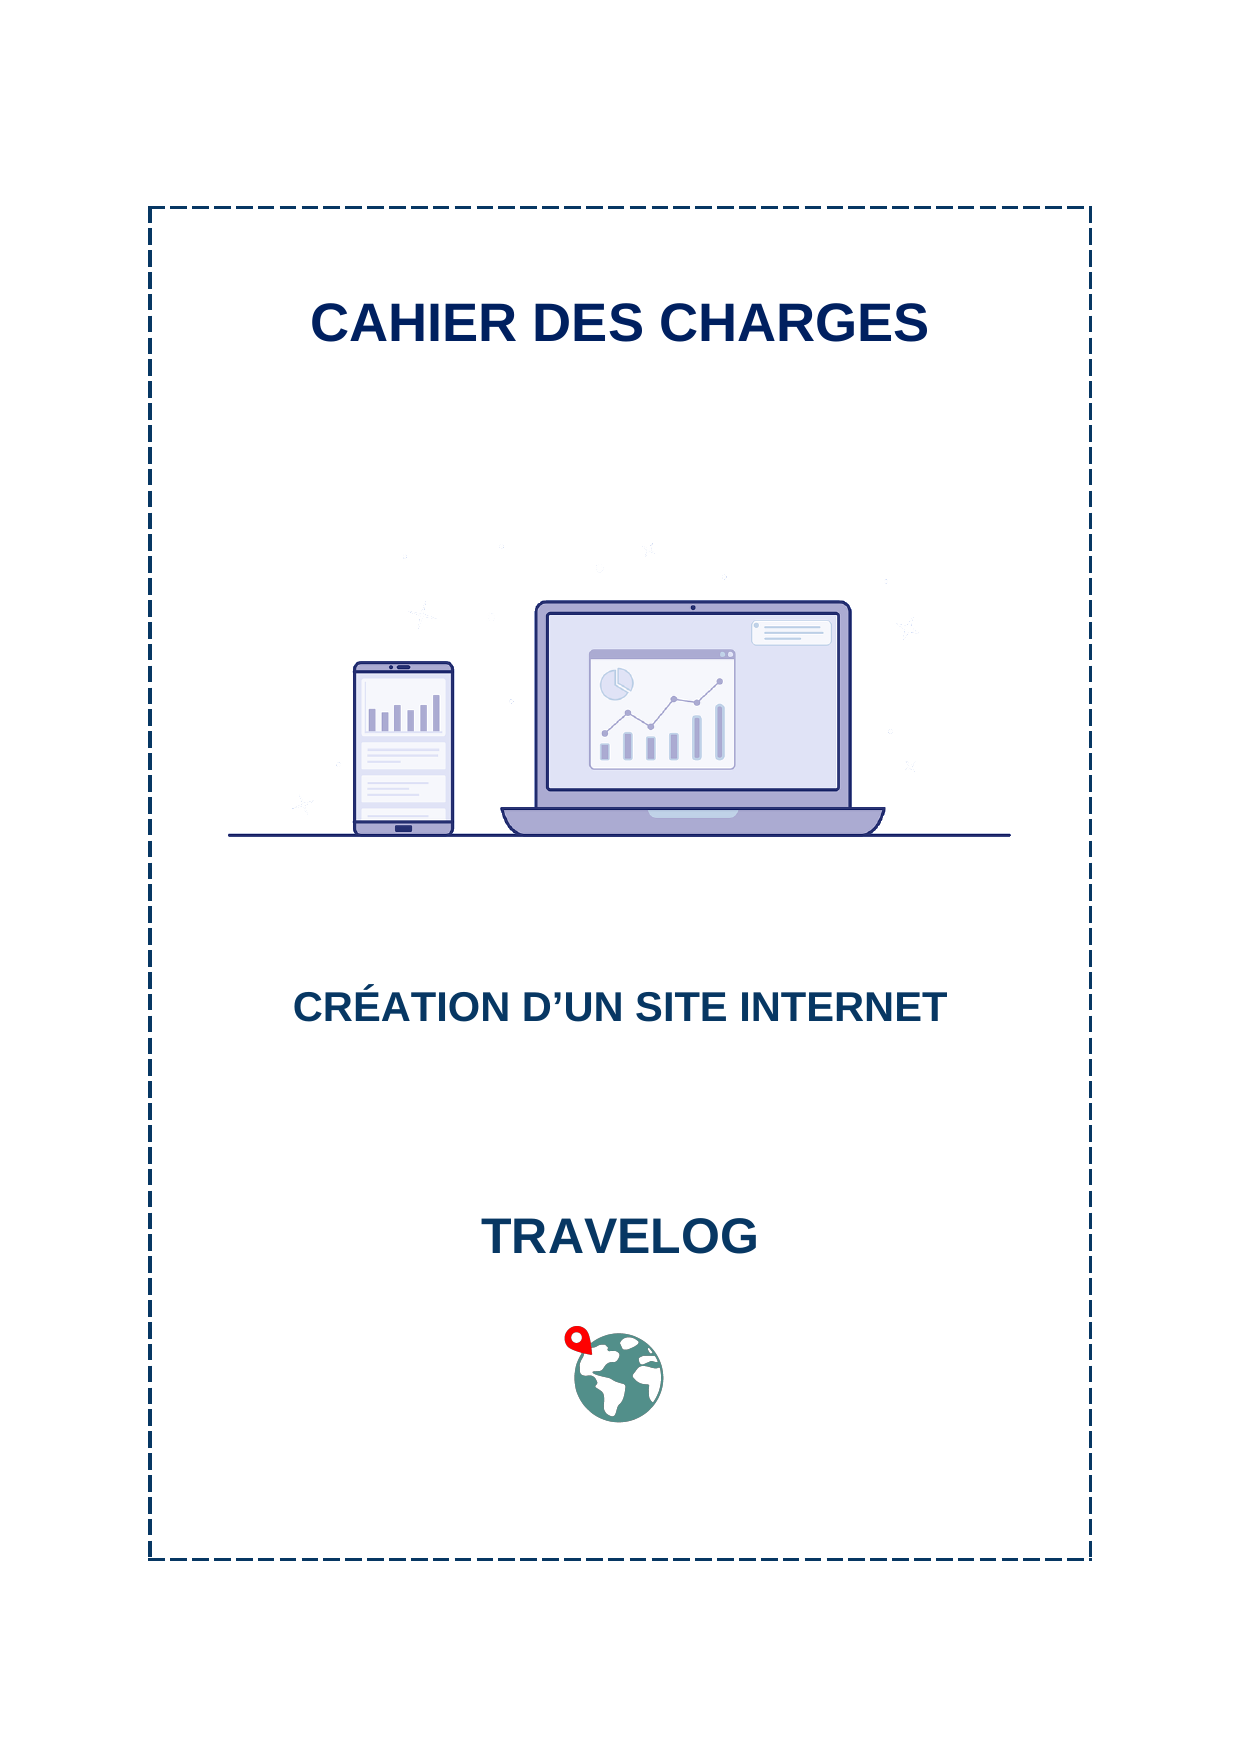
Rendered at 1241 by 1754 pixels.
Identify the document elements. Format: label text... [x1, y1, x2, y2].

table_header CAHIER DES CHARGES CRÉATION D’UN SITE INTERNET TRAVELOG [150, 206, 1090, 1558]
picture [160, 361, 1078, 974]
picture [515, 1272, 726, 1483]
